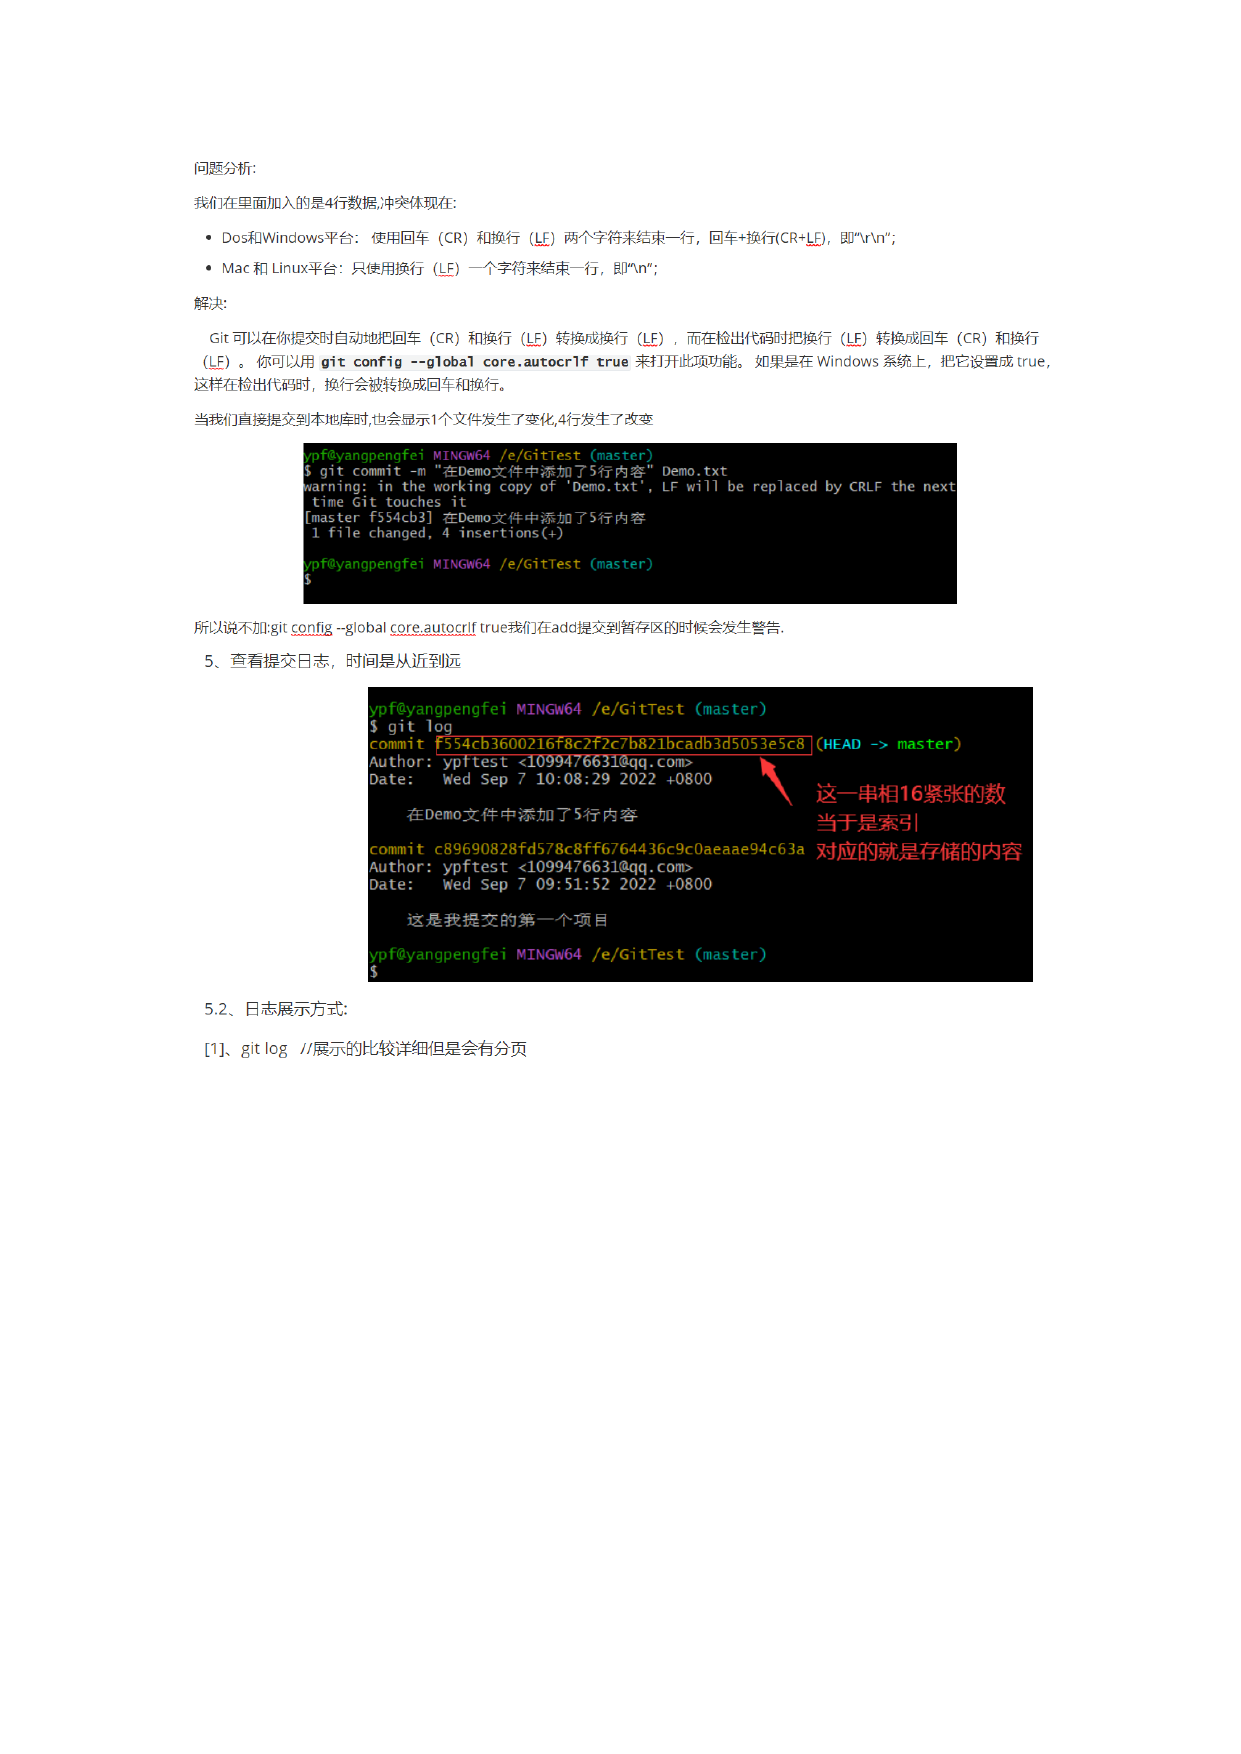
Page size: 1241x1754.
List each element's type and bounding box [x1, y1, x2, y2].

picture [187, 162, 1053, 638]
picture [187, 649, 1053, 1062]
